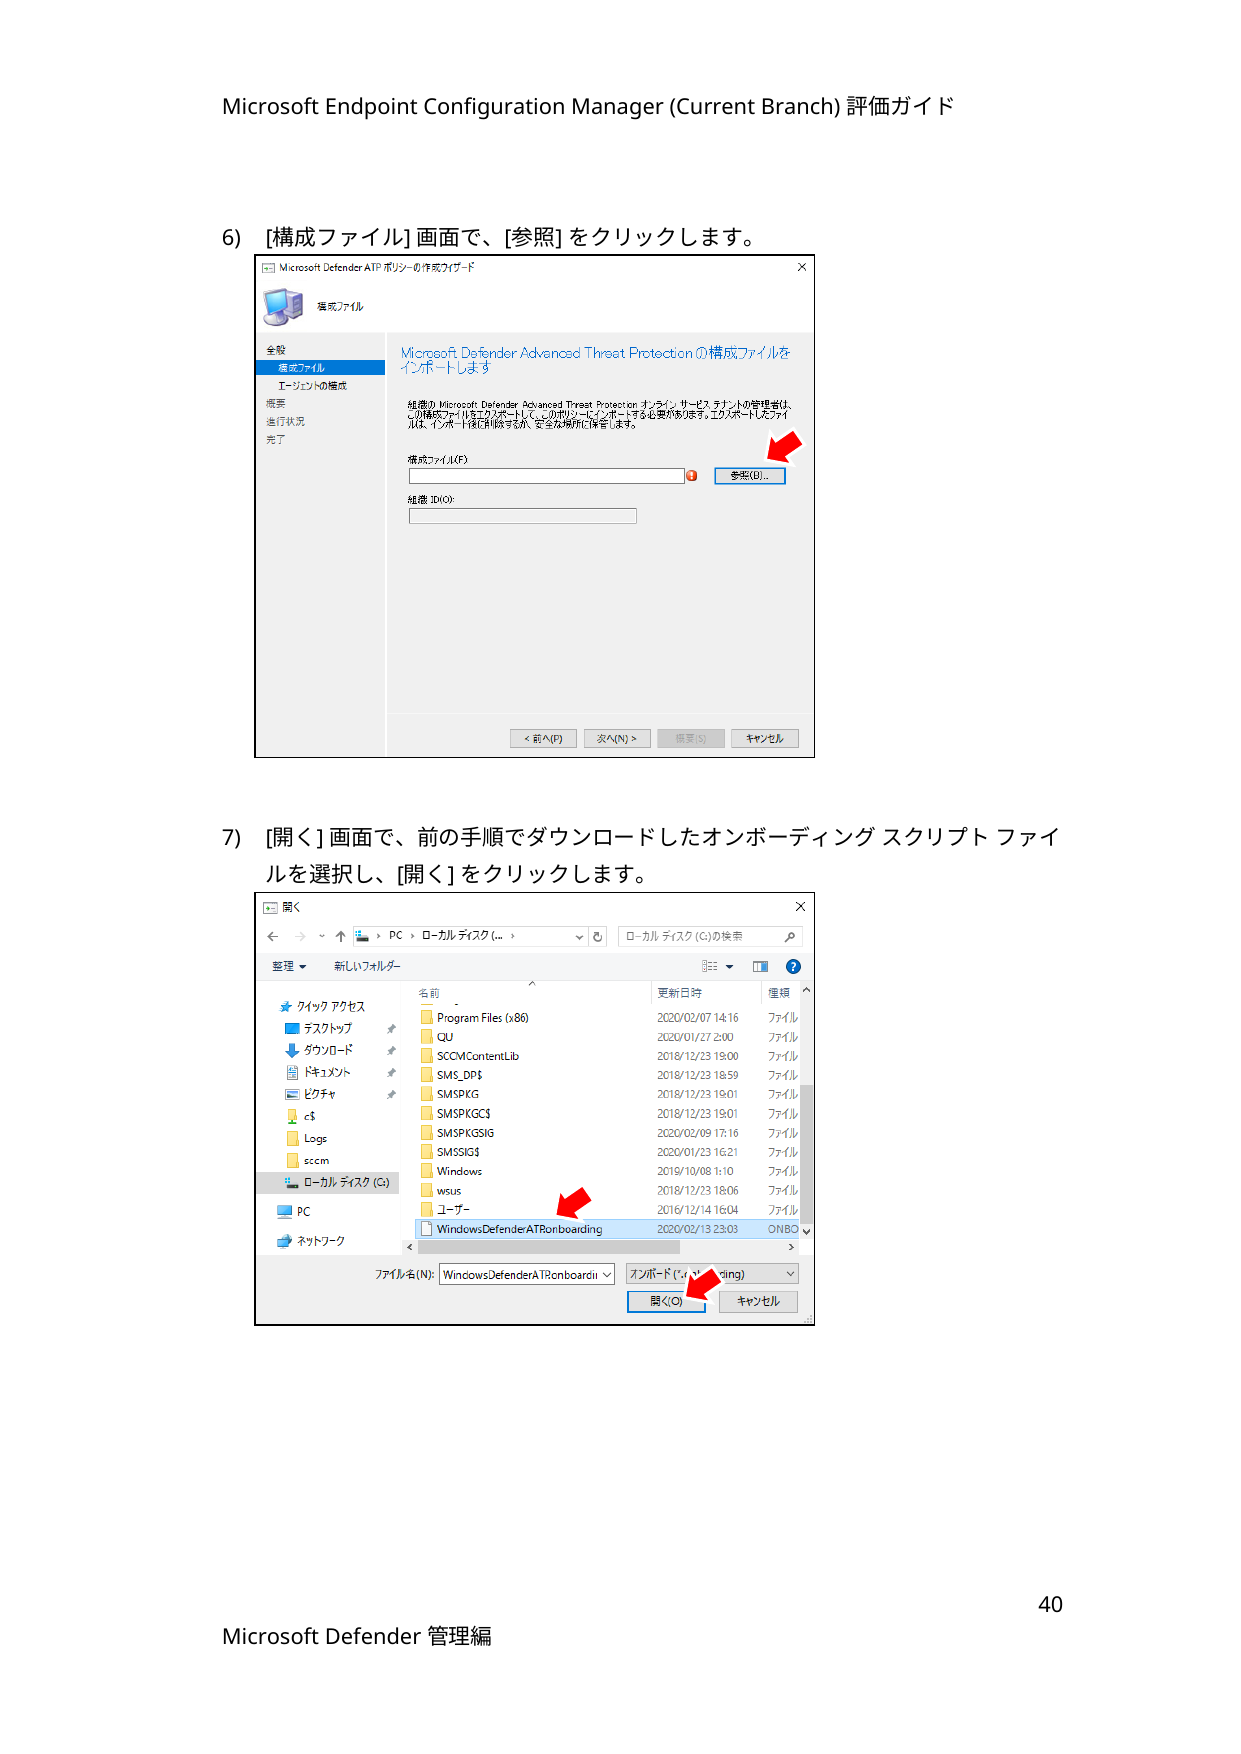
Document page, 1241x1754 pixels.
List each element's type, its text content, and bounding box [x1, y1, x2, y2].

picture [256, 256, 814, 757]
list [構成ファイル] 画面で、[参照] をクリックします。 [222, 217, 1063, 254]
list [開く] 画面で、前の手順でダウンロードしたオンボーディング スクリプト ファイルを選択し、[開く] をクリックします。 [222, 817, 1063, 892]
picture [256, 893, 814, 1324]
